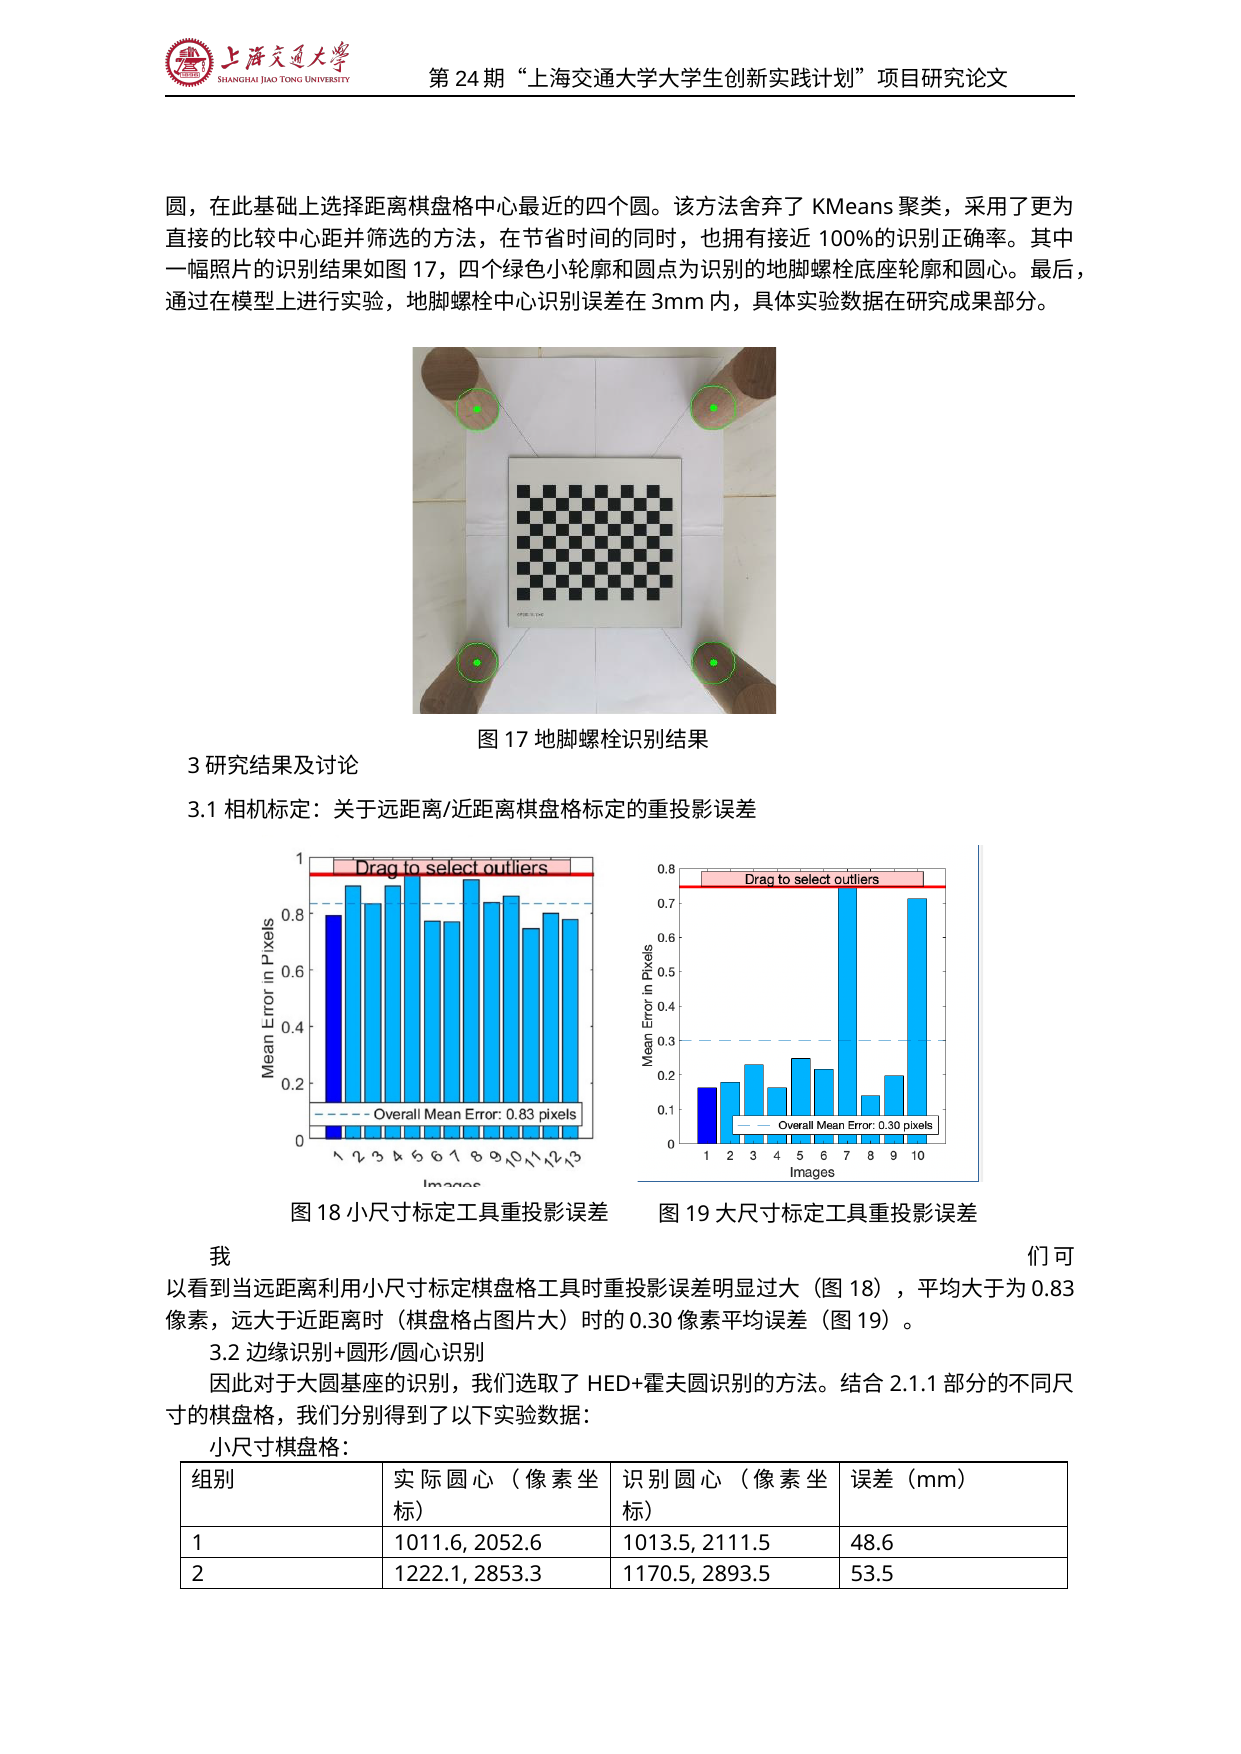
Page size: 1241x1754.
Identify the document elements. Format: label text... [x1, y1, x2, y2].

table_cell 2 [181, 1558, 382, 1587]
table_cell 48.6 [840, 1527, 1067, 1557]
text 因此对于大圆基座的识别，我们选取了HED+霍夫圆识别的方法。结合2.1.1部分的不同尺寸的棋盘格，我们分别得到了以下实验数据： [165, 1366, 1075, 1430]
table_header 识别圆心（像素坐标） [611, 1463, 839, 1526]
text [165, 189, 1075, 316]
text 3.2 边缘识别+圆形/圆心识别 [165, 1334, 1075, 1366]
picture [261, 835, 609, 1187]
text 3 研究结果及讨论 [165, 748, 1075, 779]
table_cell 1222.1, 2853.3 [383, 1558, 610, 1587]
table_cell 1011.6, 2052.6 [383, 1527, 610, 1557]
table_header 实际圆心（像素坐标） [383, 1463, 610, 1526]
text 3.1 相机标定：关于远距离/近距离棋盘格标定的重投影误差 [165, 792, 1075, 824]
table_cell 53.5 [840, 1558, 1067, 1587]
table_cell 1170.5, 2893.5 [611, 1558, 839, 1587]
text 小尺寸棋盘格： [165, 1430, 1075, 1461]
table_header 误差（mm） [840, 1463, 1067, 1526]
picture [637, 845, 984, 1182]
table_cell 1 [181, 1527, 382, 1557]
picture [165, 38, 350, 87]
table_header 组别 [181, 1463, 382, 1526]
text 我们可以看到当远距离利用小尺寸标定棋盘格工具时重投影误差明显过大（图18），平均大于为0.83像素，远大于近距离时（棋盘格占图片大）时的0.30像素平均误差（图19）。 [165, 1239, 1075, 1334]
table_cell 1013.5, 2111.5 [611, 1527, 839, 1557]
